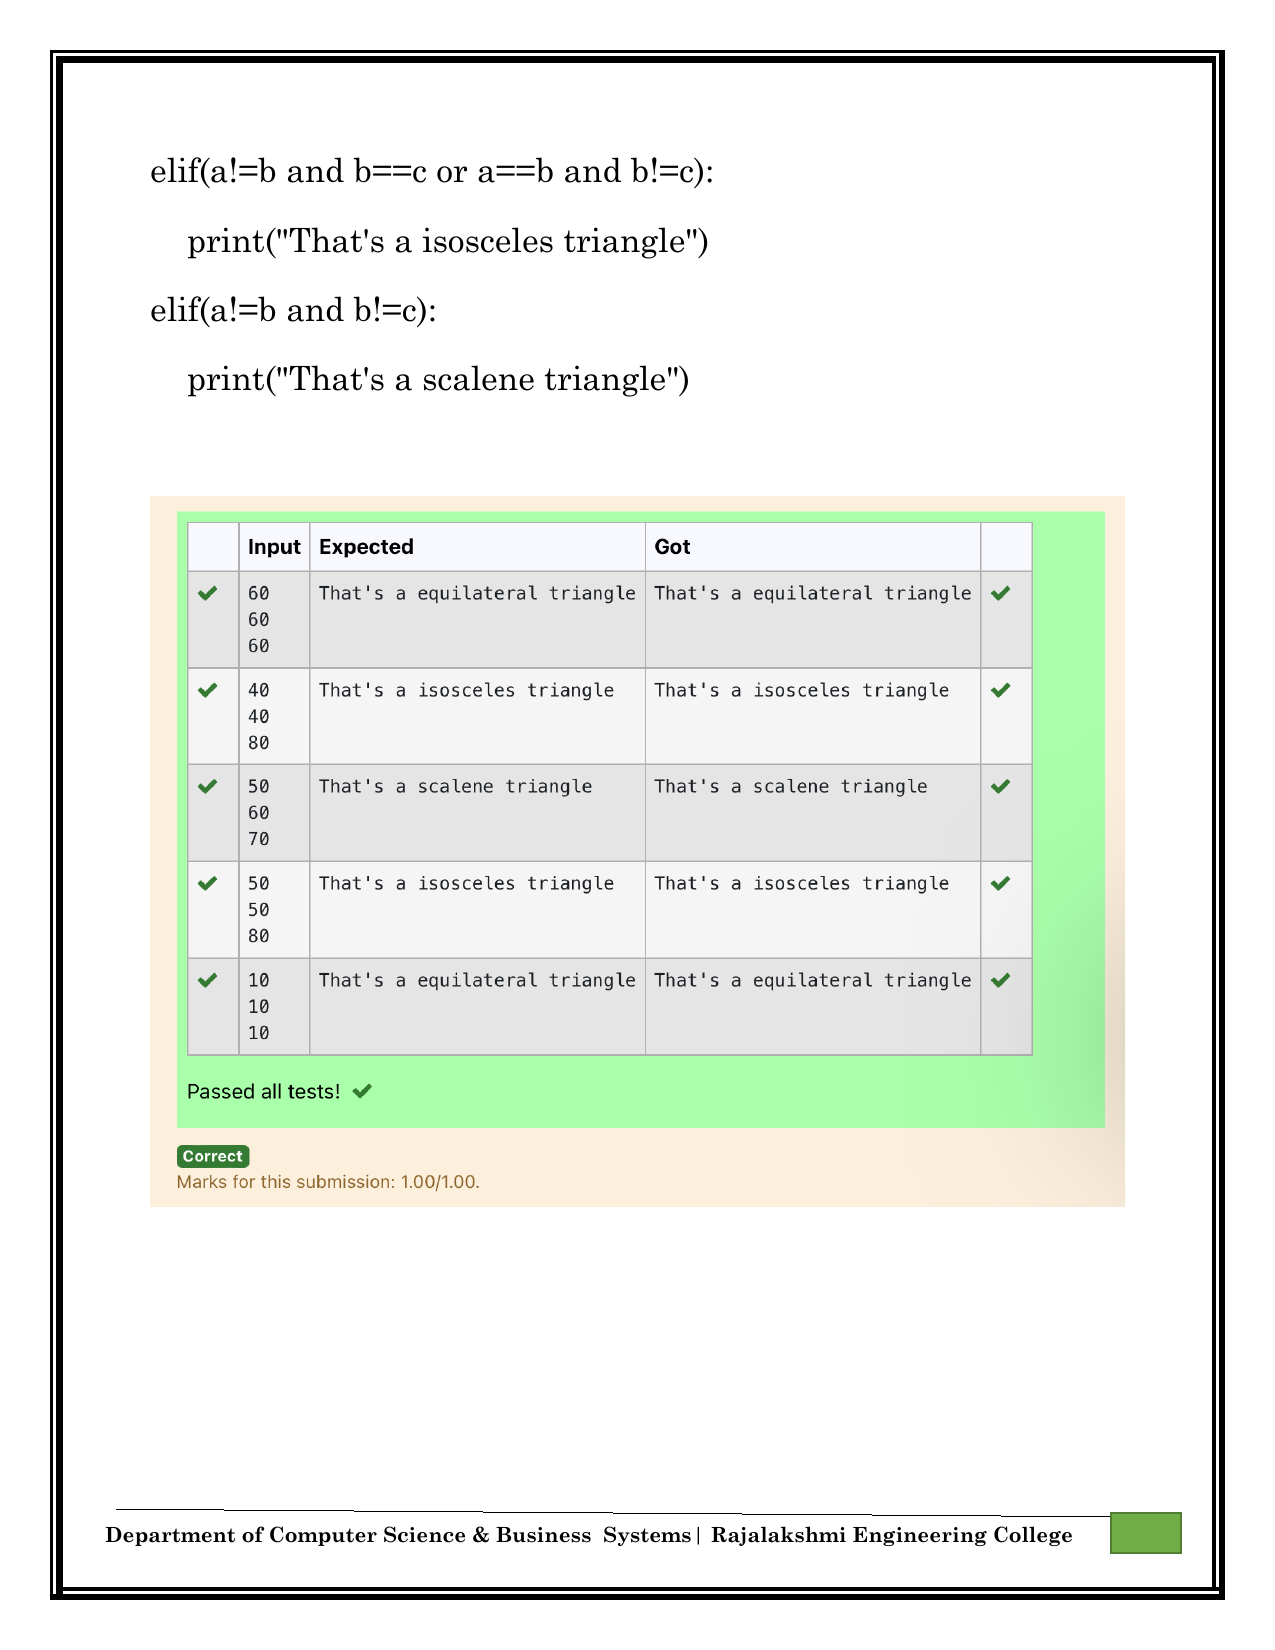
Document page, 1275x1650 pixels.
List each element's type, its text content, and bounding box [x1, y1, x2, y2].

text elif(a!=b and b==c or a==b and b!=c): [150, 150, 1125, 190]
text print("That's a scalene triangle") [150, 358, 1125, 398]
picture [150, 496, 1125, 1207]
text print("That's a isosceles triangle") [150, 219, 1125, 259]
text elif(a!=b and b!=c): [150, 288, 1125, 329]
